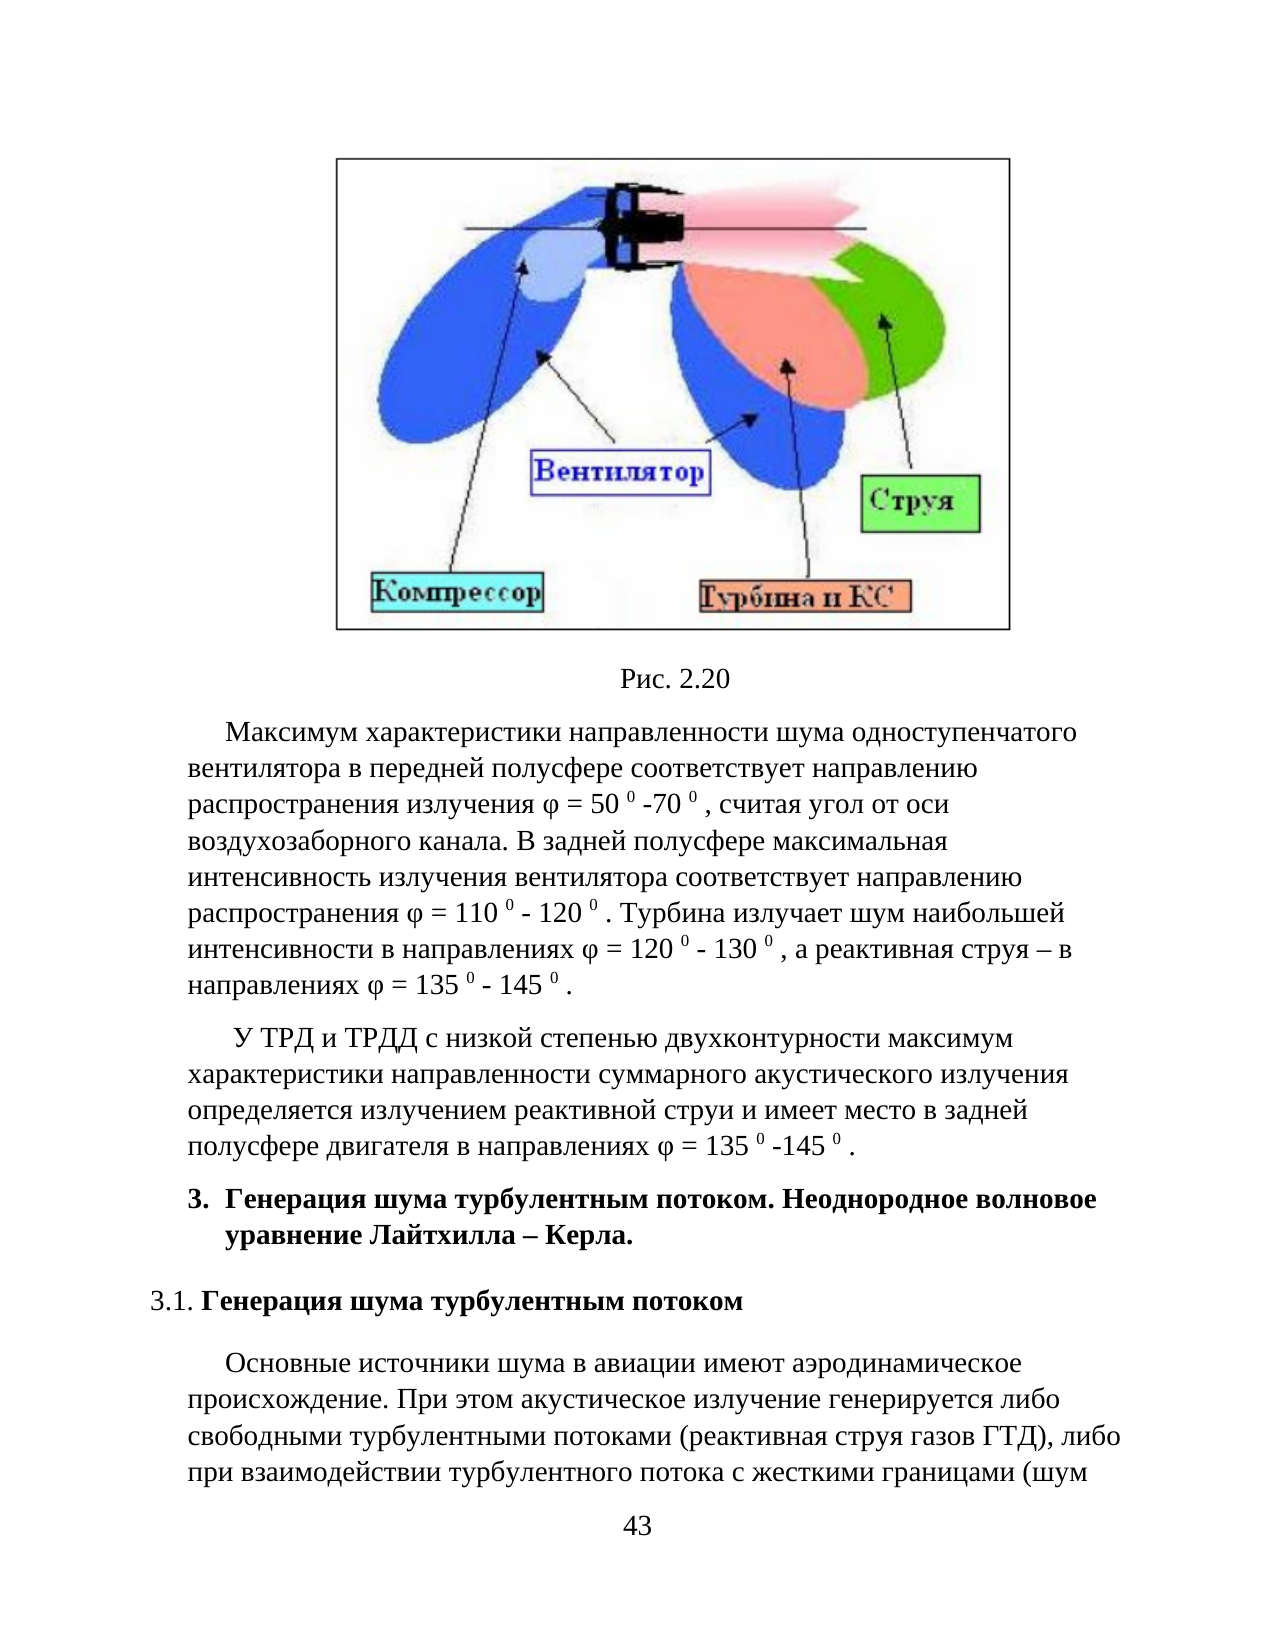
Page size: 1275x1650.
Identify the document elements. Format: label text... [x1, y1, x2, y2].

text Максимум характеристики направленности шума одноступенчатого вентилятора в передней полусфере соответствует направлению распространения излучения φ = 50 0 -70 0 , считая угол от оси воздухозаборного канала. В задней полусфере максимальная интенсивность излучения вентилятора соответствует направлению распространения φ = 110 0 - 120 0 . Турбина излучает шум наибольшей интенсивности в направлениях φ = 120 0 - 130 0 , а реактивная струя – в направлениях φ = 135 0 - 145 0 . [187, 714, 1125, 1001]
subtitle 3.1. Генерация шума турбулентным потоком [150, 1283, 1125, 1316]
list Генерация шума турбулентным потоком. Неоднородное волновое уравнение Лайтхилла – Керла. [187, 1181, 1125, 1251]
picture [330, 150, 1020, 643]
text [187, 1346, 1125, 1487]
text У ТРД и ТРДД с низкой степенью двухконтурности максимум характеристики направленности суммарного акустического излучения определяется излучением реактивной струи и имеет место в задней полусфере двигателя в направлениях φ = 135 0 -145 0 . [187, 1020, 1125, 1162]
text Рис. 2.20 [187, 661, 1125, 695]
